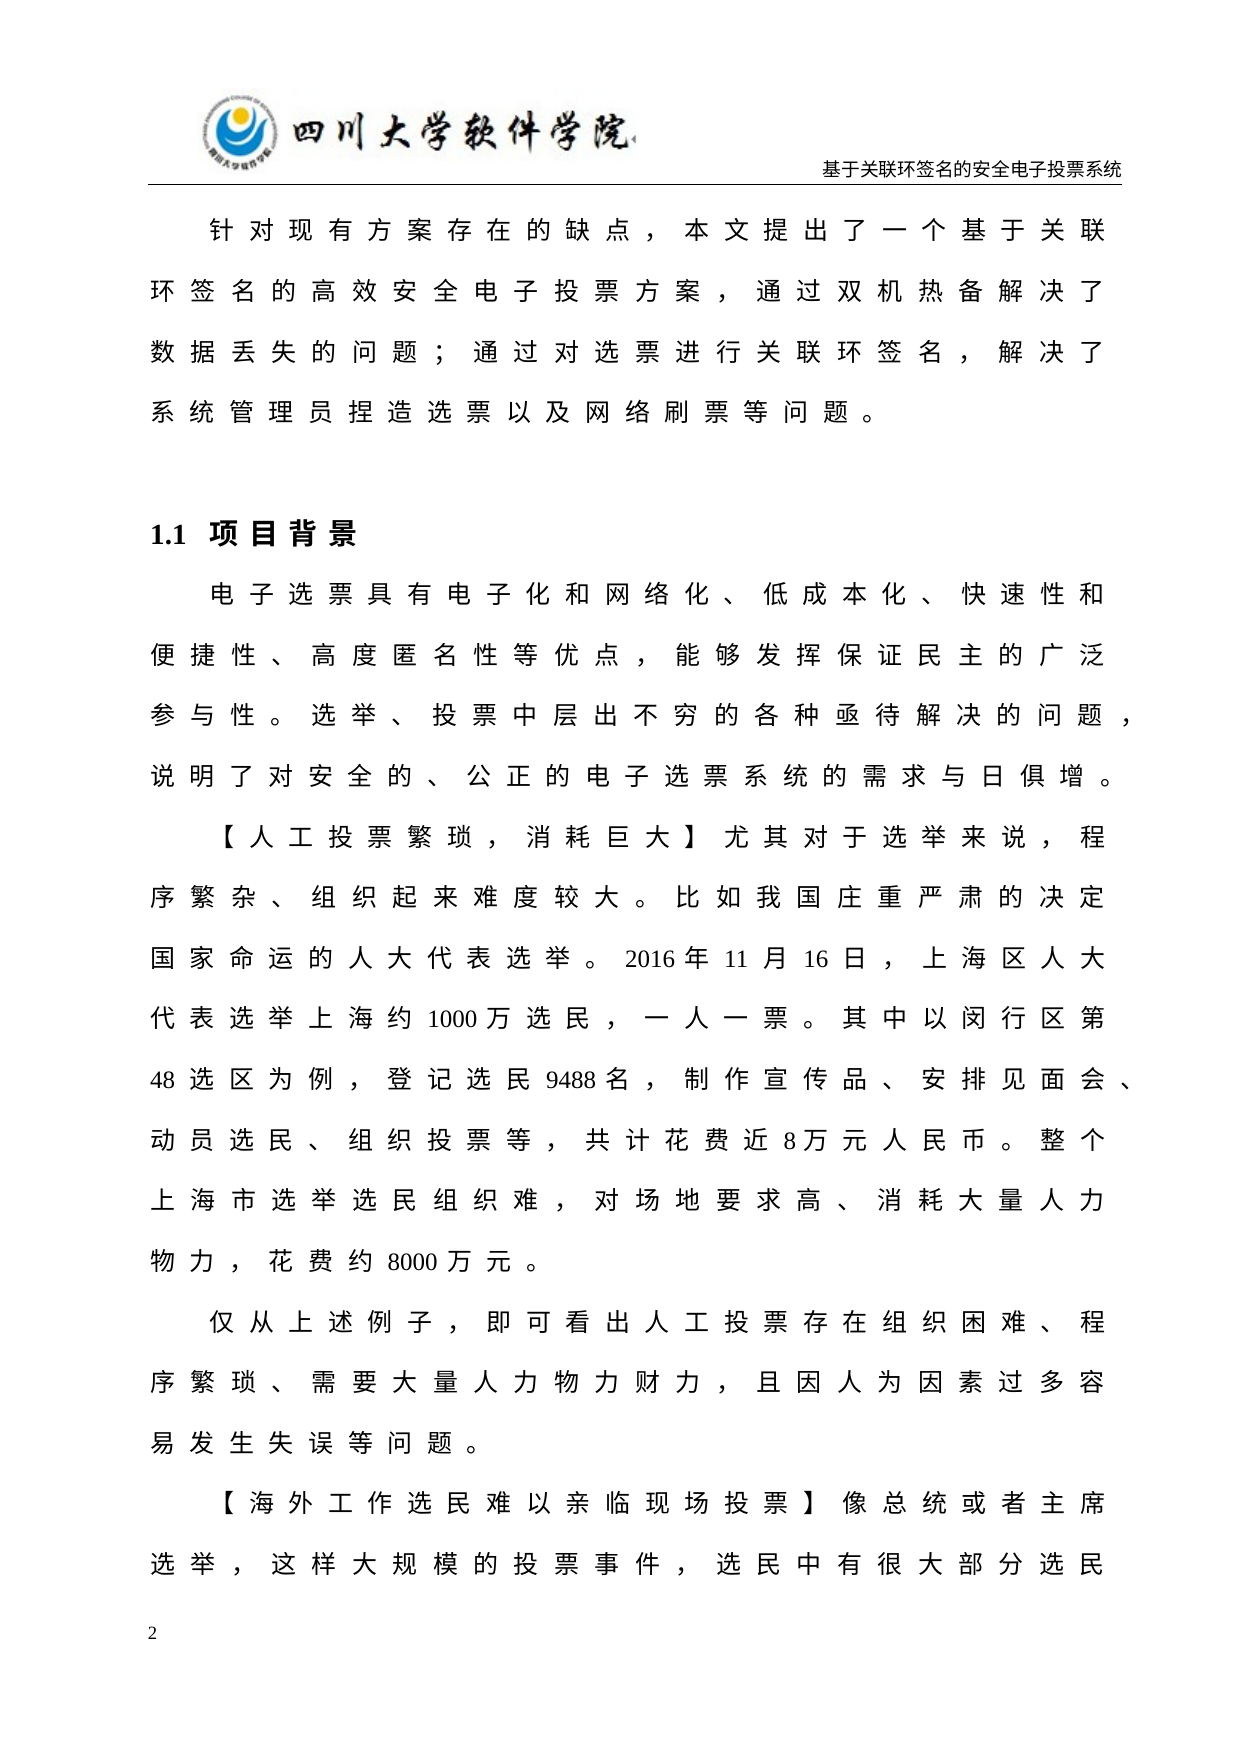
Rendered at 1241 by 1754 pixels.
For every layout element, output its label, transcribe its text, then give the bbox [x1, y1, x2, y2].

subtitle 项目背景 [150, 502, 1120, 562]
text 针对现有方案存在的缺点，本文提出了一个基于关联环签名的高效安全电子投票方案，通过双机热备解决了数据丢失的问题；通过对选票进行关联环签名，解决了系统管理员捏造选票以及网络刷票等问题。 [150, 198, 1120, 441]
text 电子选票具有电子化和网络化、低成本化、快速性和便捷性、高度匿名性等优点，能够发挥保证民主的广泛参与性。选举、投票中层出不穷的各种亟待解决的问题，说明了对安全的、公正的电子选票系统的需求与日俱增。 [150, 562, 1120, 805]
picture [197, 88, 639, 177]
text 【海外工作选民难以亲临现场投票】像总统或者主席选举，这样大规模的投票事件，选民中有很大部分选民为海外工作选民，并且很多意外状况的发生会导致部分选民无法到达投票地点进行投票，或者是错过投票截止时间，这样的意外严重影响了投票的公平性。 [150, 1472, 1120, 1593]
text 【人工投票繁琐，消耗巨大】尤其对于选举来说，程序繁杂、组织起来难度较大。比如我国庄重严肃的决定国家命运的人大代表选举。2016年11月16日，上海区人大代表选举上海约1000万选民，一人一票。其中以闵行区第48选区为例，登记选民9488名，制作宣传品、安排见面会、动员选民、组织投票等，共计花费近8万元人民币。整个上海市选举选民组织难，对场地要求高、消耗大量人力物力，花费约8000万元。 [150, 805, 1120, 1290]
text 仅从上述例子，即可看出人工投票存在组织困难、程序繁琐、需要大量人力物力财力，且因人为因素过多容易发生失误等问题。 [150, 1290, 1120, 1472]
